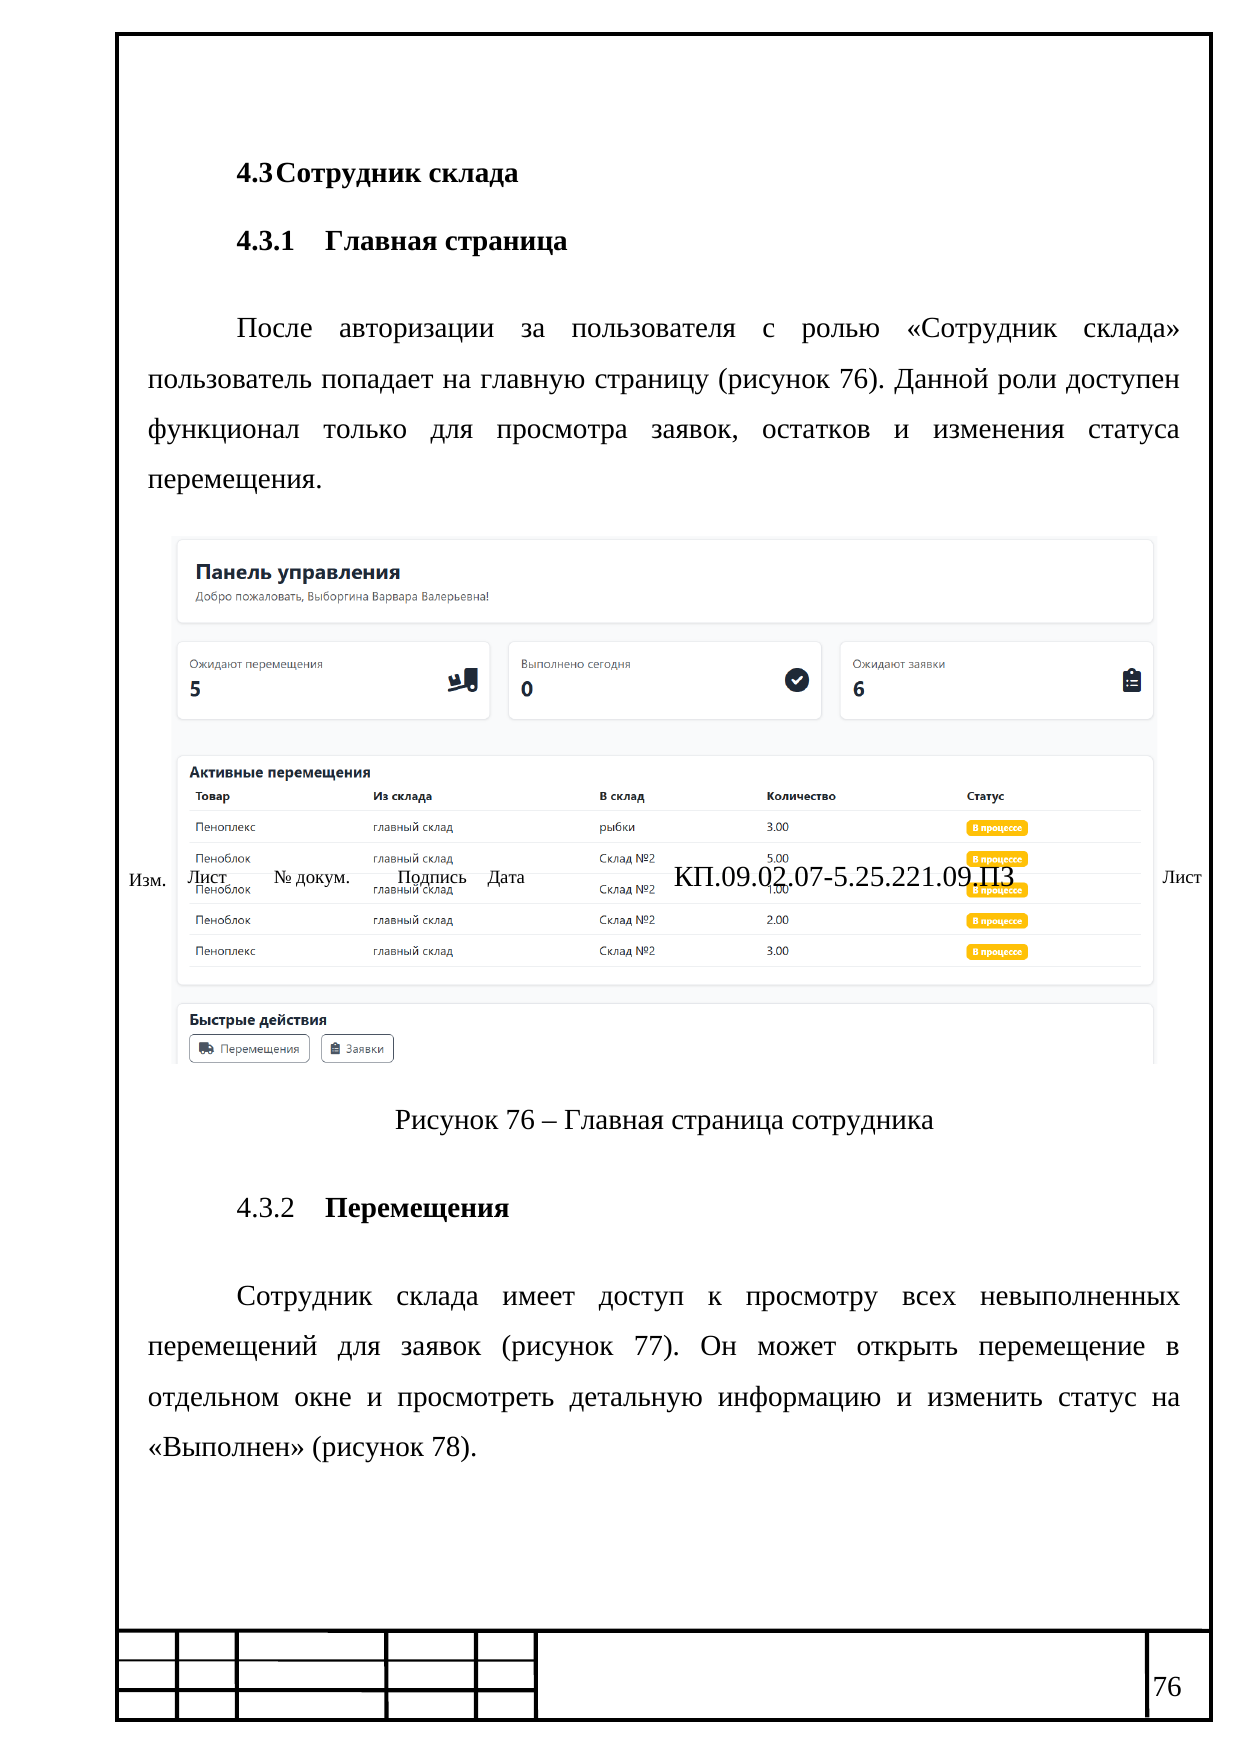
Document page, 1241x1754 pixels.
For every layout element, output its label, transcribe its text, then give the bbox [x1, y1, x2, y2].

text Рисунок 76 – Главная страница сотрудника [148, 1102, 1181, 1136]
picture [171, 536, 1158, 1064]
text Сотрудник склада имеет доступ к просмотру всех невыполненных перемещений для заявок (рисунок 77). Он может открыть перемещение в отдельном окне и просмотреть детальную информацию и изменить статус на «Выполнен» (рисунок 78). [148, 1278, 1181, 1463]
list Главная страница [148, 223, 1181, 256]
list Сотрудник склада [236, 156, 1181, 189]
text После авторизации за пользователя с ролью «Сотрудник склада» пользователь попадает на главную страницу (рисунок 76). Данной роли доступен функционал только для просмотра заявок, остатков и изменения статуса перемещения. [148, 310, 1181, 495]
list Перемещения [148, 1190, 1181, 1224]
